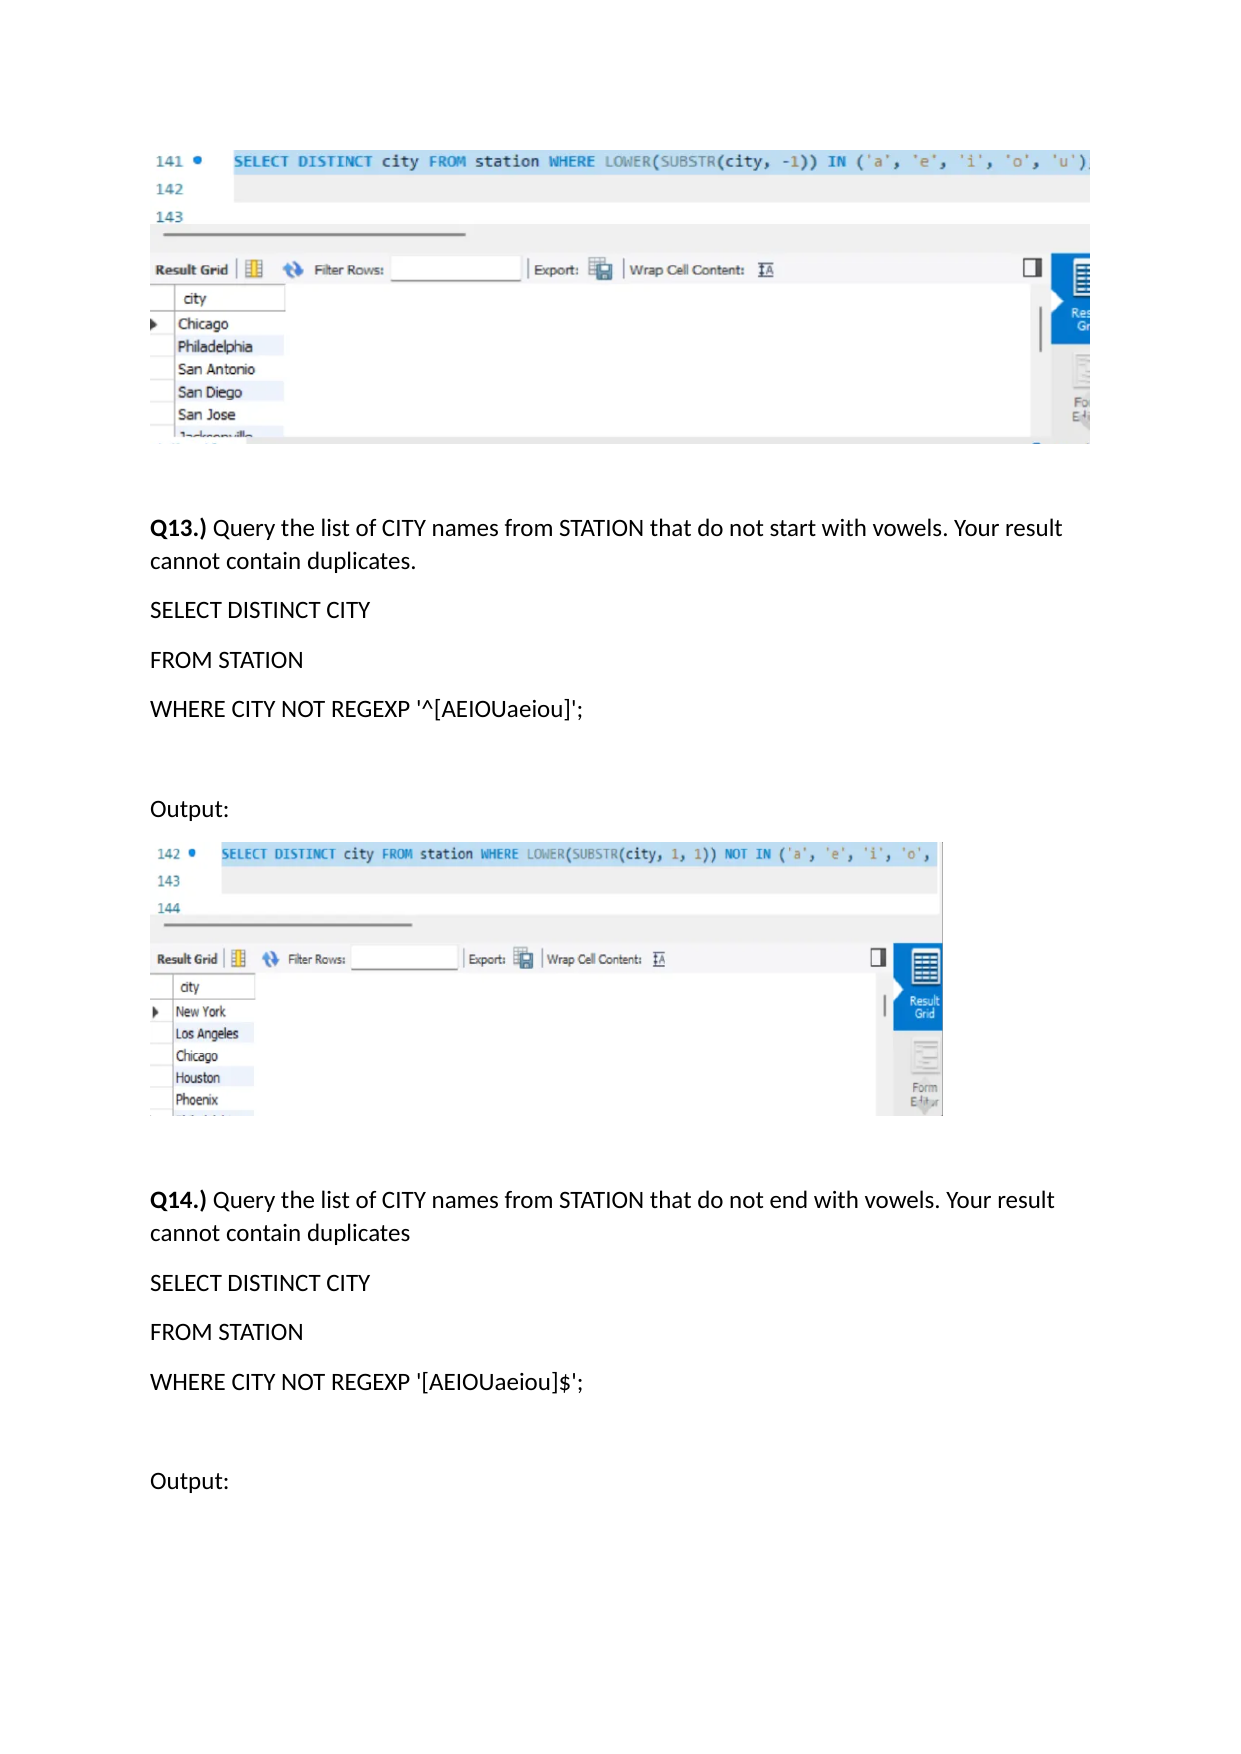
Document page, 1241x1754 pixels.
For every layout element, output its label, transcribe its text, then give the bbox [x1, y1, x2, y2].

picture [150, 842, 943, 1116]
text WHERE CITY NOT REGEXP '[AEIOUaeiou]$'; [150, 1366, 1090, 1397]
text Q13.) Query the list of CITY names from STATION that do not start with vowels. Your result cannot contain duplicates. [150, 512, 1090, 575]
text FROM STATION [150, 644, 1090, 674]
picture [150, 150, 1090, 444]
text FROM STATION [150, 1317, 1090, 1347]
text WHERE CITY NOT REGEXP '^[AEIOUaeiou]'; [150, 693, 1090, 724]
text Output: [150, 793, 1090, 823]
text Output: [150, 1465, 1090, 1496]
text Q14.) Query the list of CITY names from STATION that do not end with vowels. Your result cannot contain duplicates [150, 1184, 1090, 1248]
text SELECT DISTINCT CITY [150, 594, 1090, 625]
text SELECT DISTINCT CITY [150, 1267, 1090, 1297]
